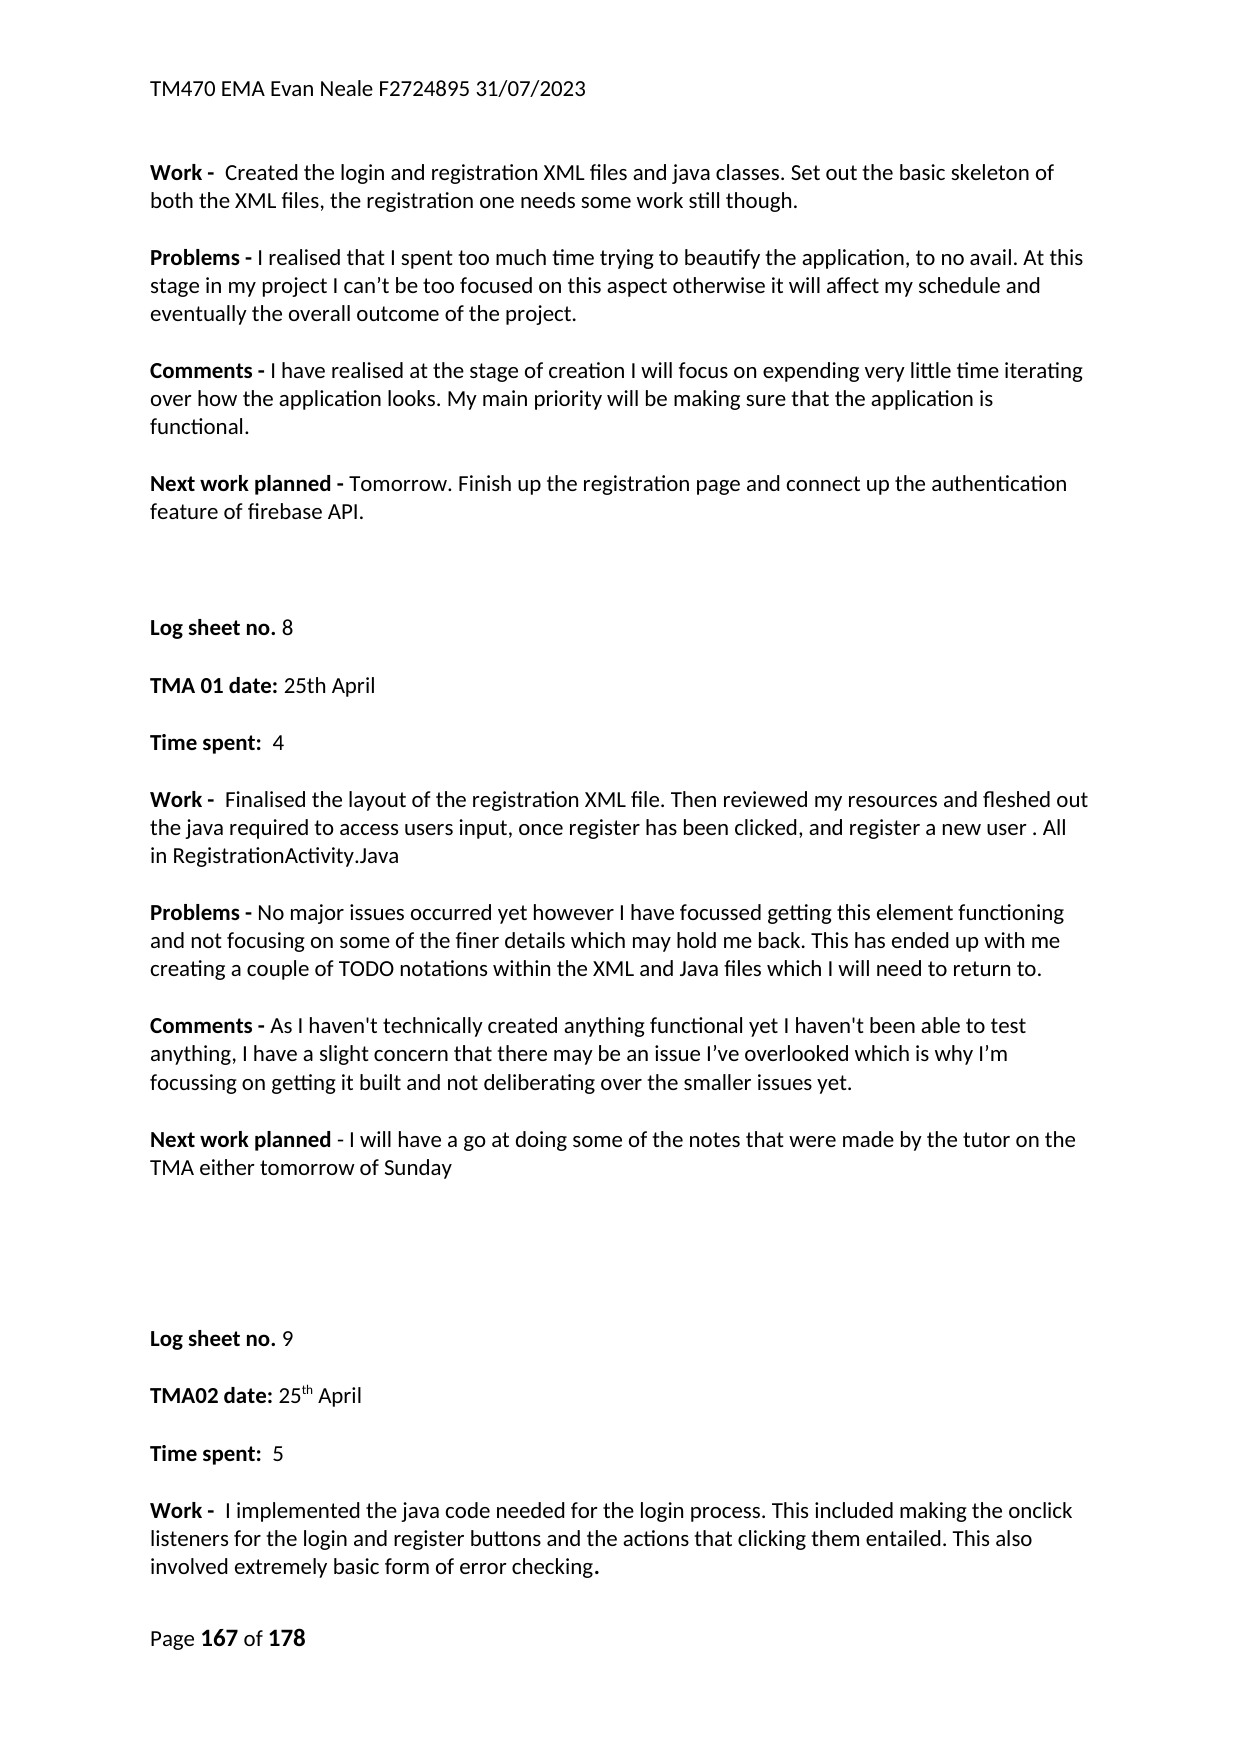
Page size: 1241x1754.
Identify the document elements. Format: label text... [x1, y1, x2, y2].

text Next work planned - Tomorrow. Finish up the registration page and connect up the authentication feature of firebase API. [150, 469, 1090, 526]
text Time spent: 4 [150, 728, 1090, 756]
text Work - I implemented the java code needed for the login process. This included making the onclick listeners for the login and register buttons and the actions that clicking them entailed. This also involved extremely basic form of error checking. [150, 1496, 1090, 1580]
text Comments - I have realised at the stage of creation I will focus on expending very little time iterating over how the application looks. My main priority will be making sure that the application is functional. [150, 356, 1090, 440]
text TMA 01 date: 25th April [150, 671, 1090, 699]
text Next work planned - I will have a go at doing some of the notes that were made by the tutor on the TMA either tomorrow of Sunday [150, 1125, 1090, 1181]
text Problems - No major issues occurred yet however I have focussed getting this element functioning and not focusing on some of the finer details which may hold me back. This has ended up with me creating a couple of TODO notations within the XML and Java files which I will need to return to. [150, 898, 1090, 982]
text Log sheet no. 9 [150, 1324, 1090, 1352]
text Problems - I realised that I spent too much time trying to beautify the application, to no avail. At this stage in my project I can’t be too focused on this aspect otherwise it will affect my schedule and eventually the overall outcome of the project. [150, 243, 1090, 327]
text Comments - As I haven't technically created anything functional yet I haven't been able to test anything, I have a slight concern that there may be an issue I’ve overlooked which is why I’m focussing on getting it built and not deliberating over the smaller issues yet. [150, 1012, 1090, 1096]
text Work - Finalised the layout of the registration XML file. Then reviewed my resources and fleshed out the java required to access users input, once register has been clicked, and register a new user . All in RegistrationActivity.Java [150, 785, 1090, 869]
text Log sheet no. 8 [150, 613, 1090, 642]
text Work - Created the login and registration XML files and java classes. Set out the basic skeleton of both the XML files, the registration one needs some work still though. [150, 158, 1090, 214]
text Time spent: 5 [150, 1439, 1090, 1467]
text TMA02 date: 25th April [150, 1382, 1090, 1409]
